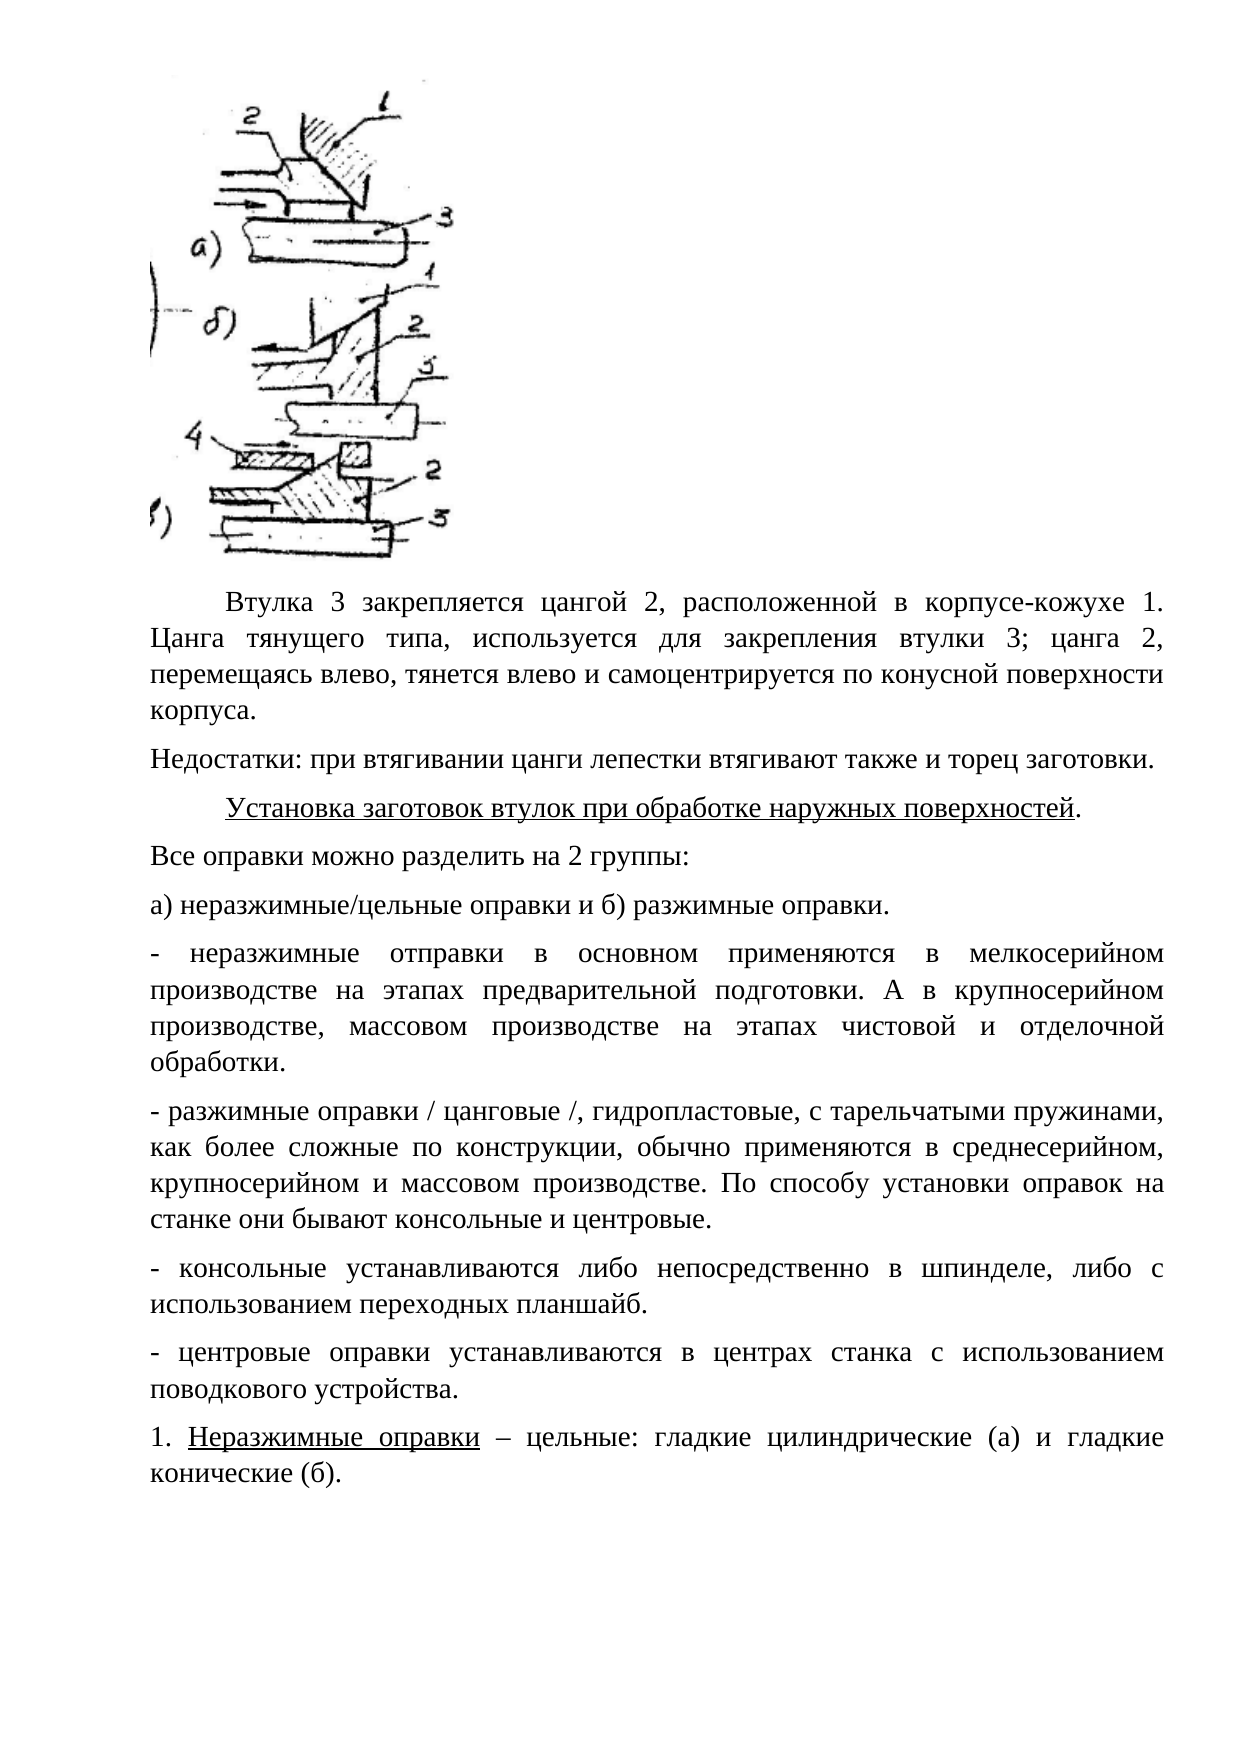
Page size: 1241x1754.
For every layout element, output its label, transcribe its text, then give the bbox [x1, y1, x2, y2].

text а) неразжимные/цельные оправки и б) разжимные оправки. [150, 887, 1165, 921]
text Втулка 3 закрепляется цангой 2, расположенной в корпусе-кожухе 1. Цанга тянущего типа, используется для закрепления втулки 3; цанга 2, перемещаясь влево, тянется влево и самоцентрируется по конусной поверхности корпуса. [150, 584, 1165, 726]
text - консольные устанавливаются либо непосредственно в шпинделе, либо с использованием переходных планшайб. [150, 1250, 1165, 1319]
text Недостатки: при втягивании цанги лепестки втягивают также и торец заготовки. [150, 741, 1165, 774]
text - неразжимные отправки в основном применяются в мелкосерийном производстве на этапах предварительной подготовки. А в крупносерийном производстве, массовом производстве на этапах чистовой и отделочной обработки. [150, 936, 1165, 1078]
text Установка заготовок втулок при обработке наружных поверхностей. [150, 790, 1165, 823]
picture [150, 75, 482, 569]
text Все оправки можно разделить на 2 группы: [150, 838, 1165, 872]
text - разжимные оправки / цанговые /, гидропластовые, с тарельчатыми пружинами, как более сложные по конструкции, обычно применяются в среднесерийном, крупносерийном и массовом производстве. По способу установки оправок на станке они бывают консольные и центровые. [150, 1093, 1165, 1235]
text - центровые оправки устанавливаются в центрах станка с использованием поводкового устройства. [150, 1334, 1165, 1404]
text 1. Неразжимные оправки – цельные: гладкие цилиндрические (а) и гладкие конические (б). [150, 1419, 1165, 1489]
